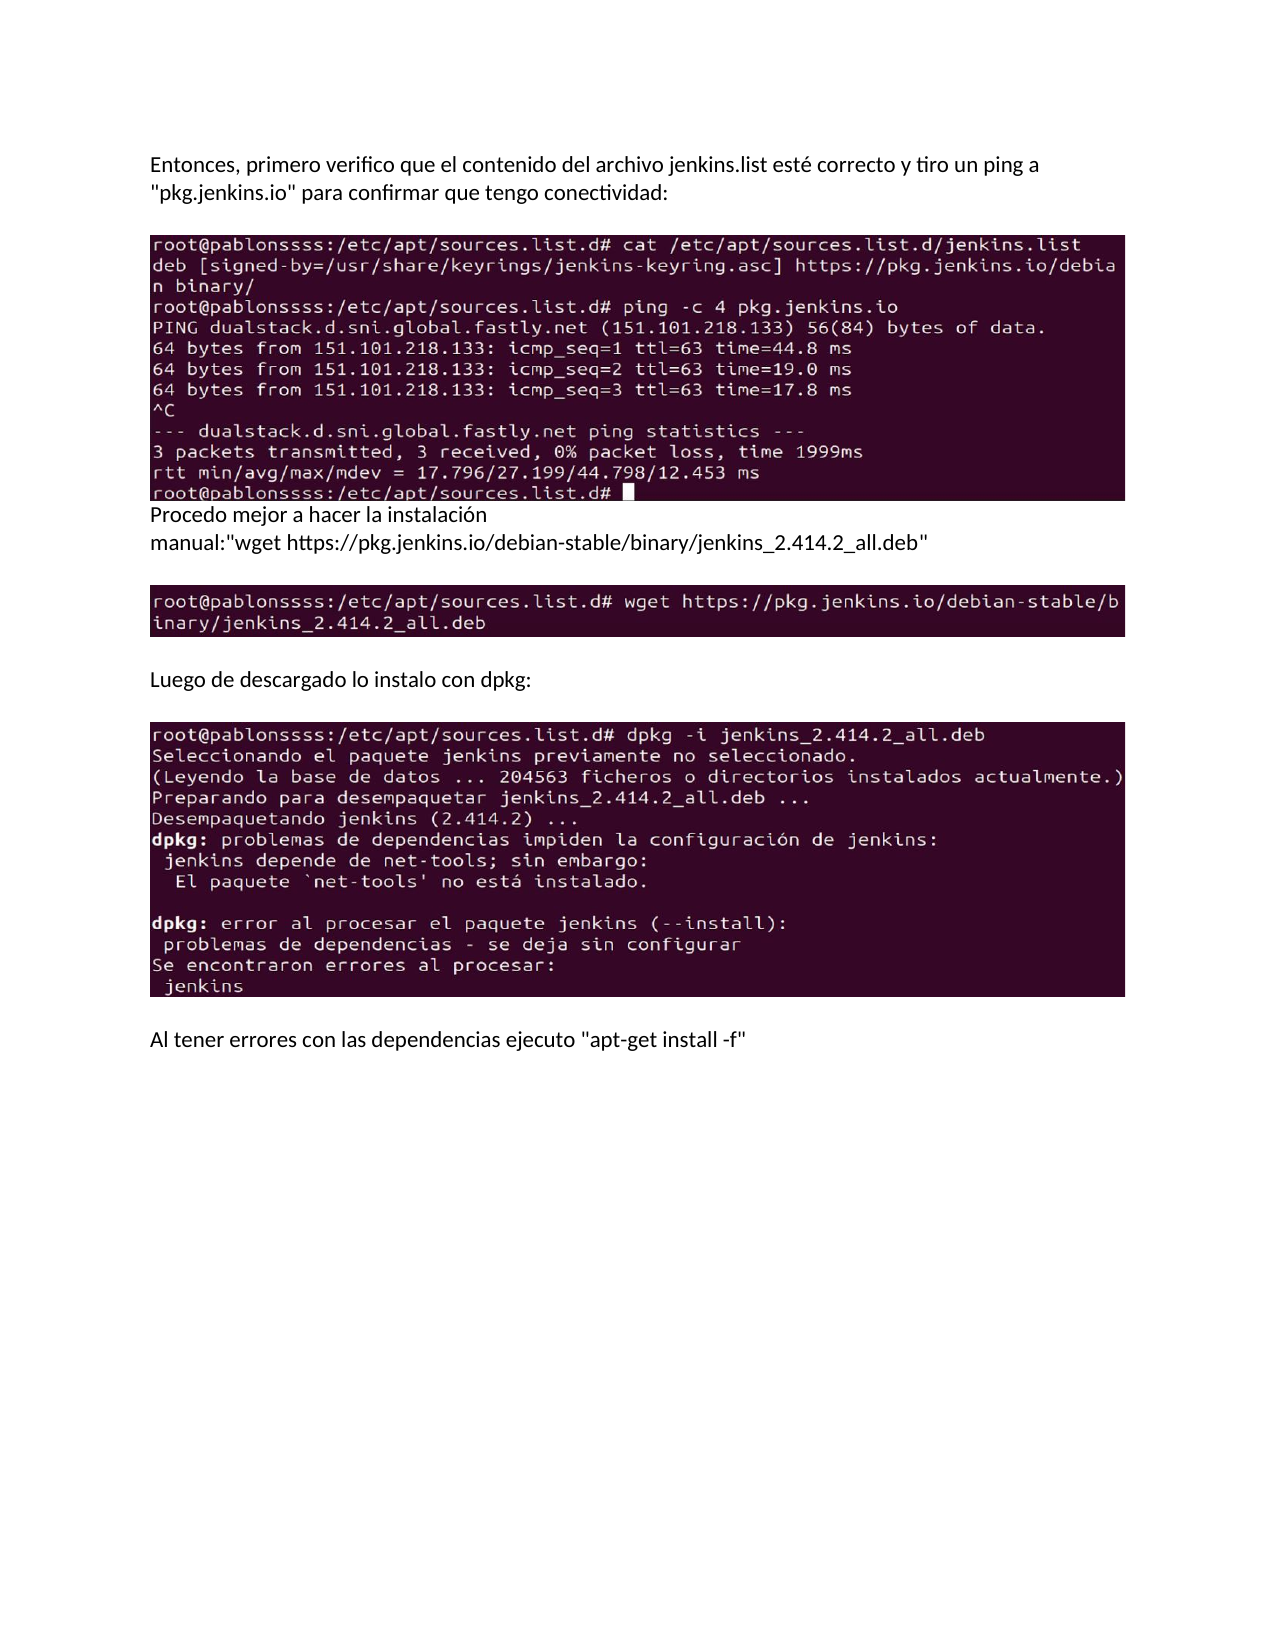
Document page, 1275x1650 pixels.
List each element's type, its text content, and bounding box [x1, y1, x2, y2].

picture [150, 722, 1125, 997]
text Procedo mejor a hacer la instalación manual:"wget https://pkg.jenkins.io/debian-stable/binary/jenkins_2.414.2_all.deb" [150, 501, 1125, 556]
text Entonces, primero verifico que el contenido del archivo jenkins.list esté correcto y tiro un ping a "pkg.jenkins.io" para confirmar que tengo conectividad: [150, 150, 1125, 206]
text Al tener errores con las dependencias ejecuto "apt-get install -f" [150, 1026, 1125, 1053]
text Luego de descargado lo instalo con dpkg: [150, 665, 1125, 693]
picture [150, 235, 1125, 501]
picture [150, 585, 1125, 637]
